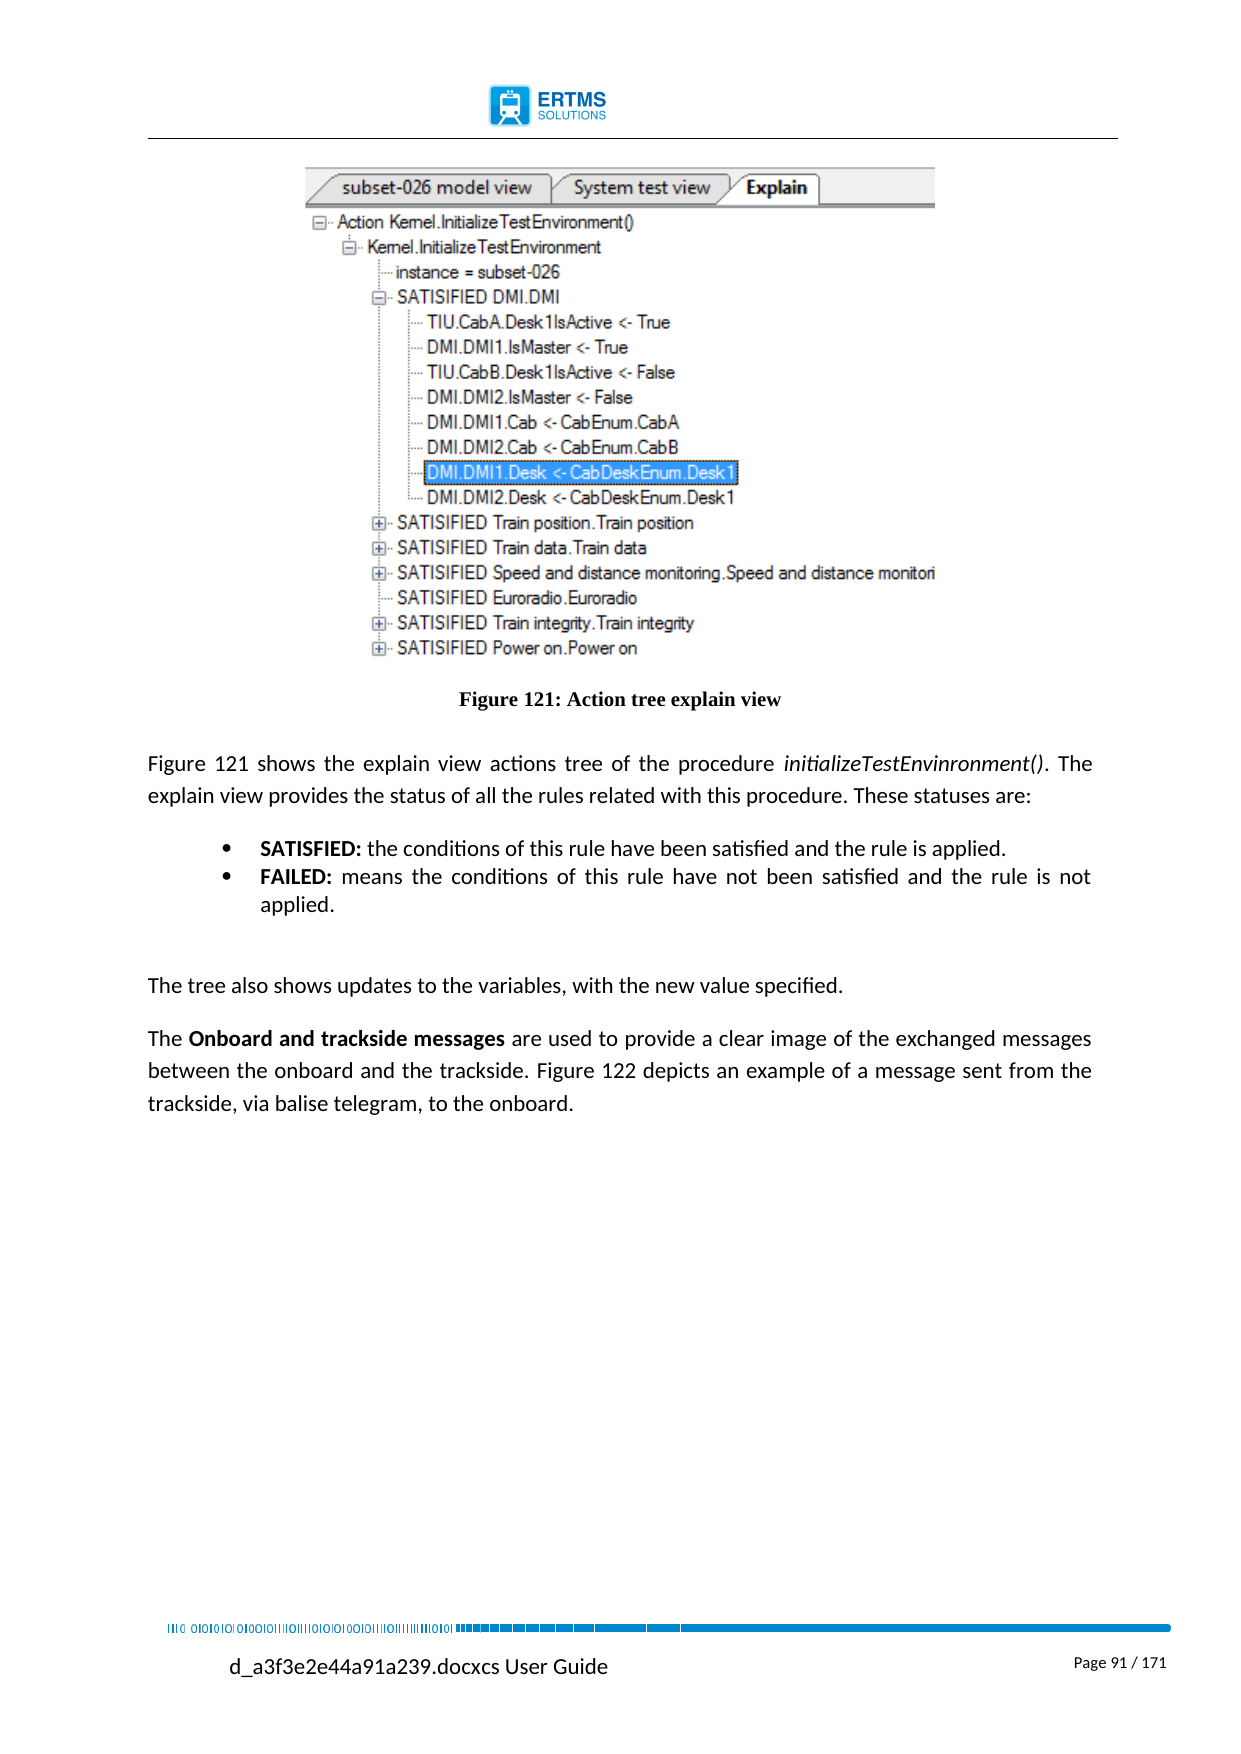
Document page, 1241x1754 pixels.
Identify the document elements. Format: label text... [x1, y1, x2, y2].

picture [305, 167, 935, 675]
picture [477, 73, 617, 138]
list SATISFIED: the conditions of this rule have been satisfied and the rule is applied. [223, 834, 1093, 862]
picture [167, 1624, 1171, 1633]
list FAILED: means the conditions of this rule have not been satisfied and the rule is not applied. [223, 862, 1093, 918]
text The tree also shows updates to the variables, with the new value specified. [148, 971, 1093, 999]
